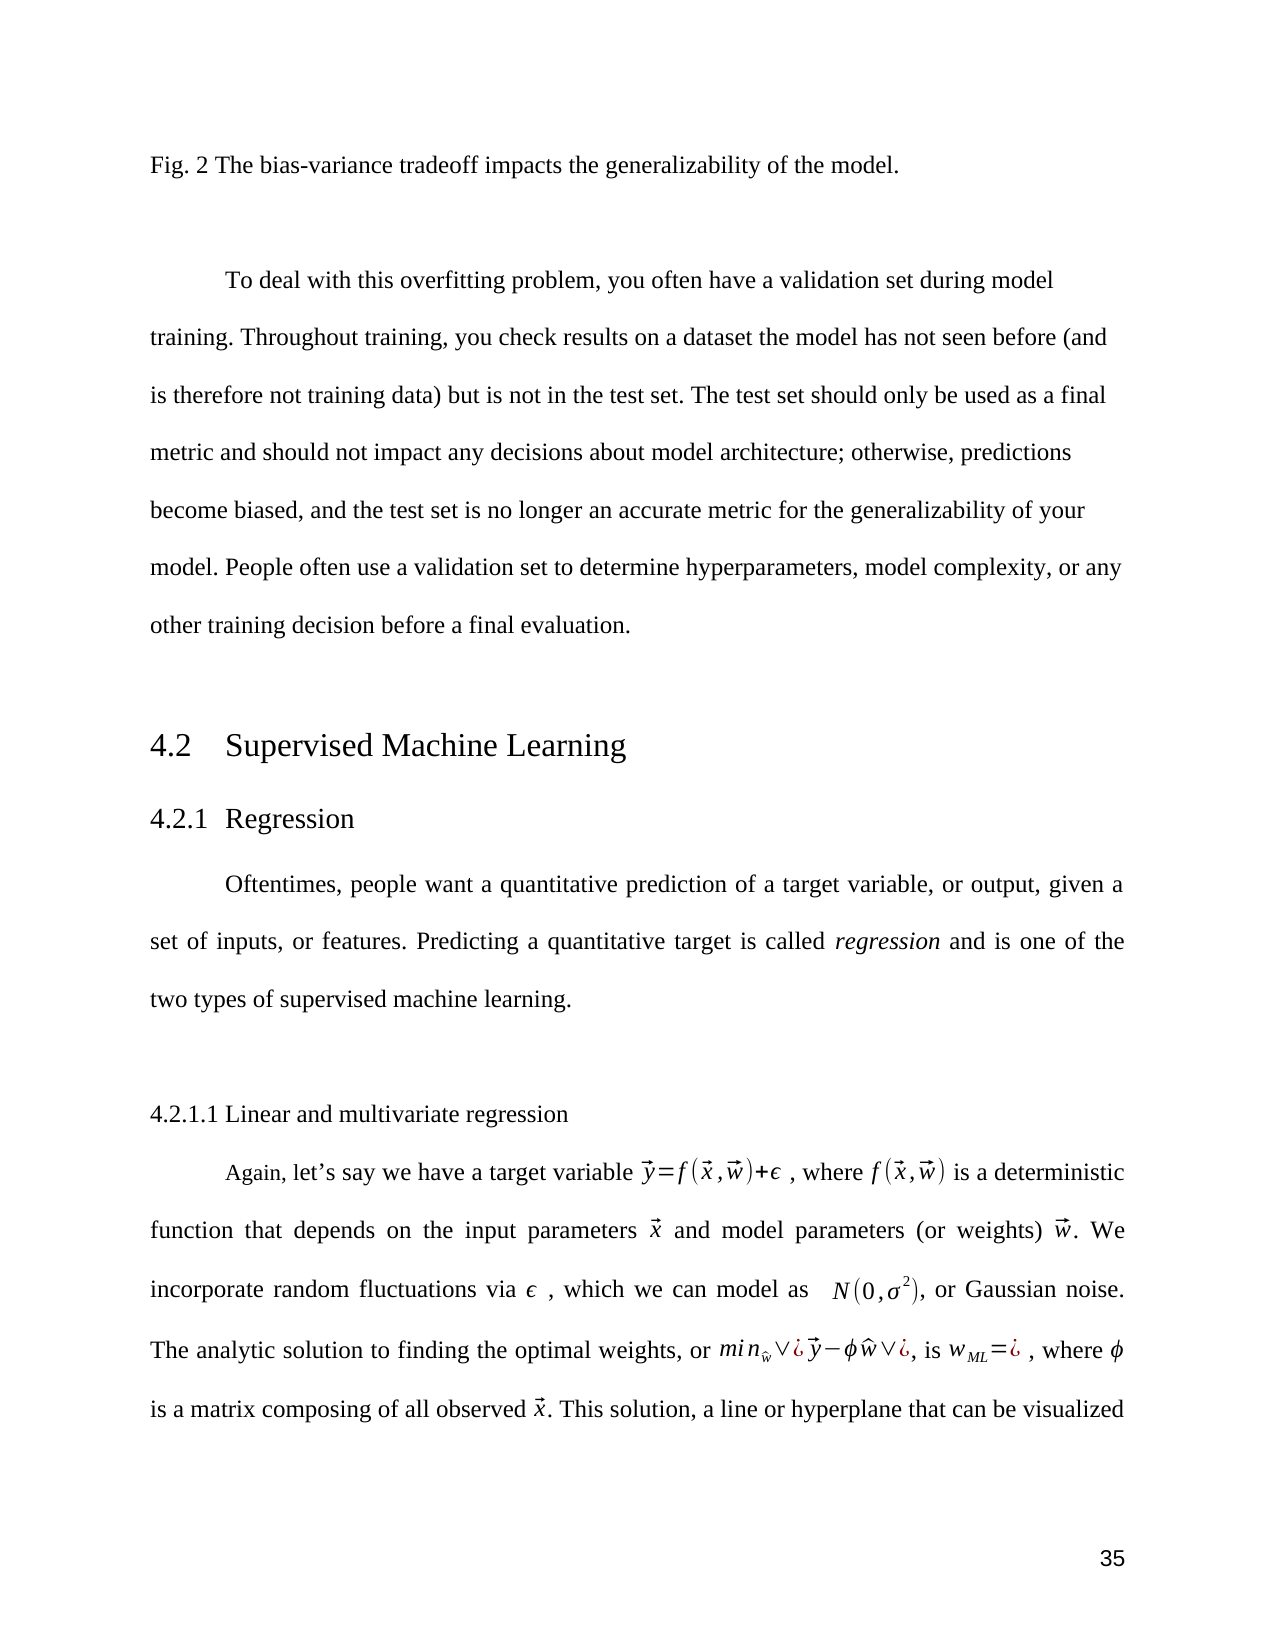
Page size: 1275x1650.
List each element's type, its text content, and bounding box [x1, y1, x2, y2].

list Regression [150, 802, 1125, 835]
list Linear and multivariate regression [150, 1099, 1125, 1127]
text Oftentimes, people want a quantitative prediction of a target variable, or output, given a set of inputs, or features. Predicting a quantitative target is called regression and is one of the two types of supervised machine learning. [150, 869, 1125, 1012]
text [150, 1156, 1125, 1423]
text To deal with this overfitting problem, you often have a validation set during model training. Throughout training, you check results on a dataset the model has not seen before (and is therefore not training data) but is not in the test set. The test set should only be used as a final metric and should not impact any decisions about model architecture; otherwise, predictions become biased, and the test set is no longer an accurate metric for the generalizability of your model. People often use a validation set to determine hyperparameters, model complexity, or any other training decision before a final evaluation. [150, 265, 1125, 639]
list Supervised Machine Learning [150, 725, 1125, 763]
text Fig. 2 The bias-variance tradeoff impacts the generalizability of the model. [150, 150, 1125, 179]
